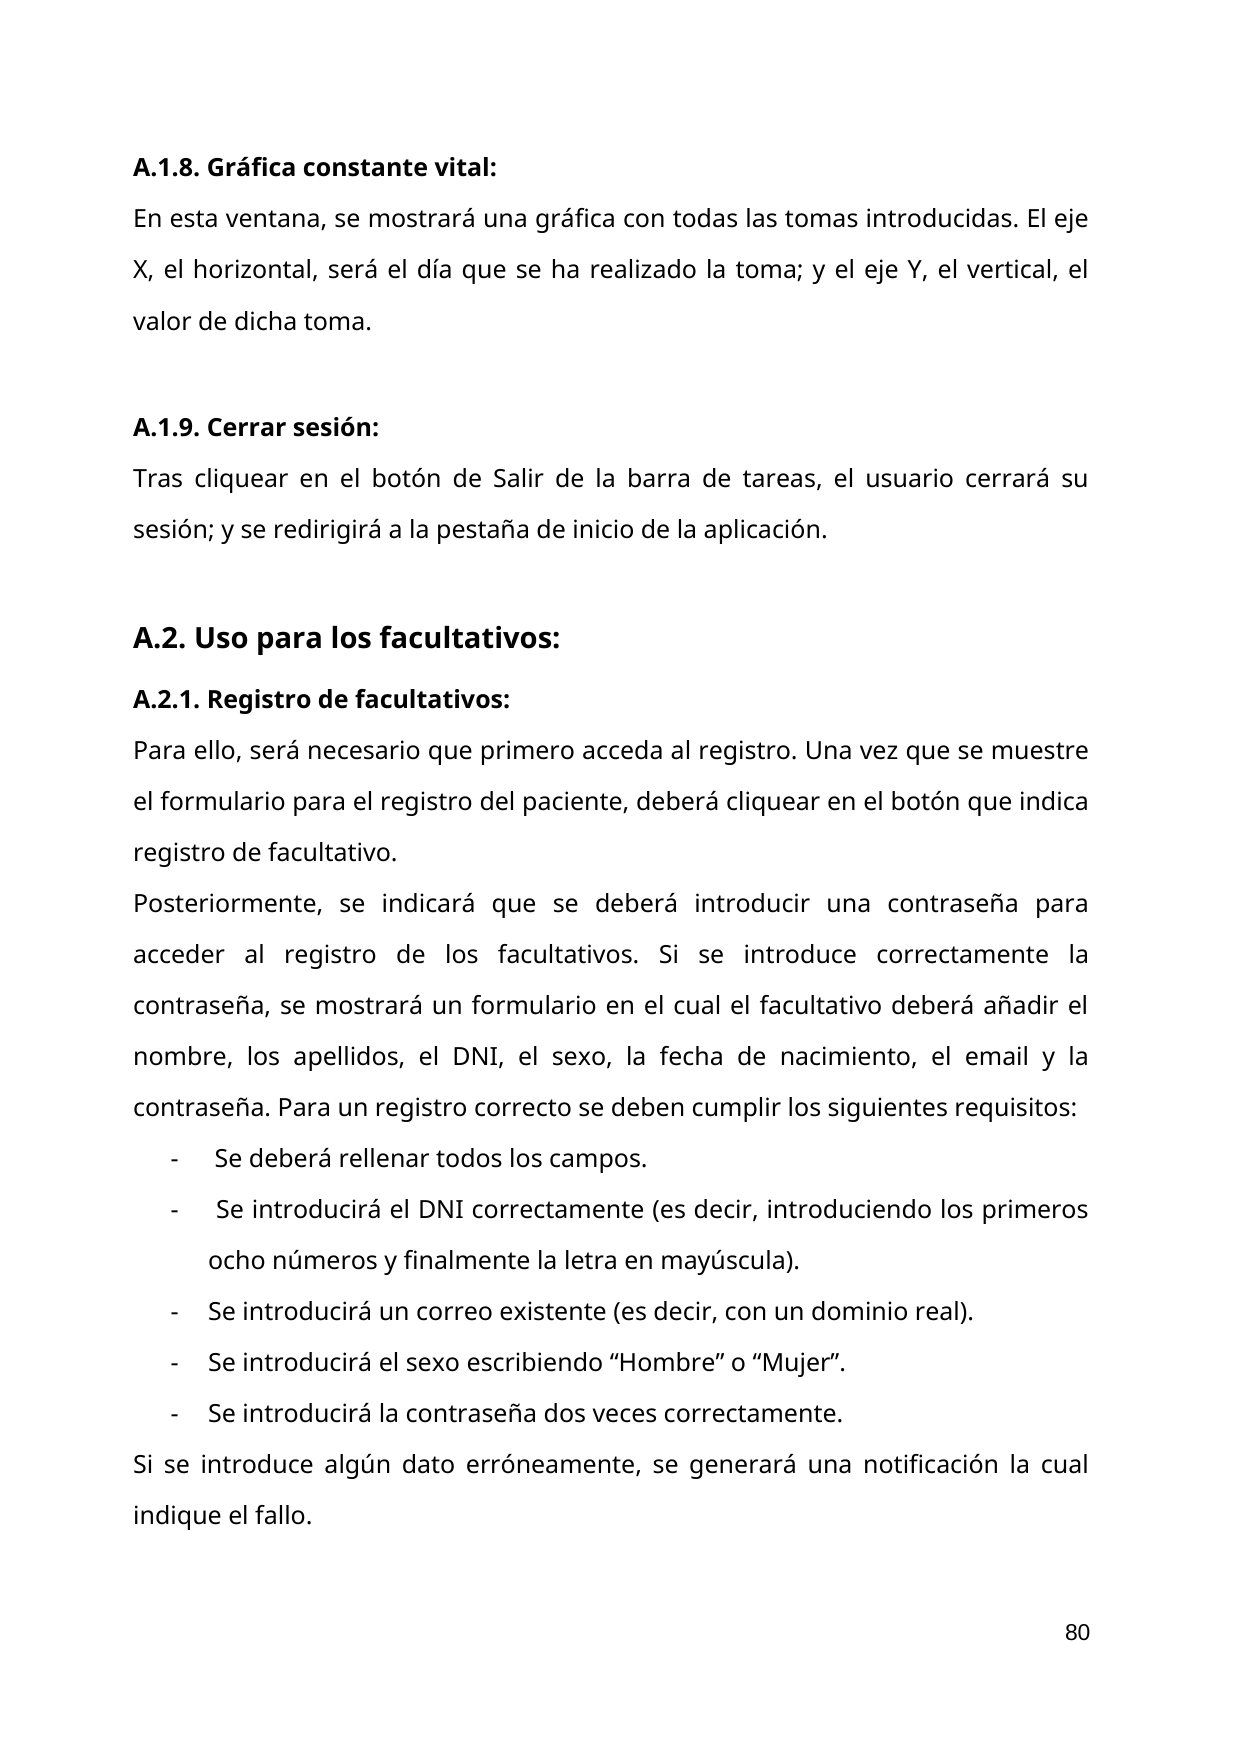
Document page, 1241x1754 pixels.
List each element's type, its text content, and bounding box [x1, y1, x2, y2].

text Posteriormente, se indicará que se deberá introducir una contraseña para acceder al registro de los facultativos. Si se introduce correctamente la contraseña, se mostrará un formulario en el cual el facultativo deberá añadir el nombre, los apellidos, el DNI, el sexo, la fecha de nacimiento, el email y la contraseña. Para un registro correcto se deben cumplir los siguientes requisitos: [133, 886, 1090, 1124]
text Para ello, será necesario que primero acceda al registro. Una vez que se muestre el formulario para el registro del paciente, deberá cliquear en el botón que indica registro de facultativo. [133, 732, 1090, 868]
text Tras cliquear en el botón de Salir de la barra de tareas, el usuario cerrará su sesión; y se redirigirá a la pestaña de inicio de la aplicación. [133, 460, 1090, 546]
text A.2. Uso para los facultativos: [133, 618, 1090, 657]
list Se introducirá el sexo escribiendo “Hombre” o “Mujer”. [170, 1345, 1090, 1379]
list Se introducirá la contraseña dos veces correctamente. [170, 1396, 1090, 1430]
list Se deberá rellenar todos los campos. [170, 1141, 1090, 1175]
text Si se introduce algún dato erróneamente, se generará una notificación la cual indique el fallo. [133, 1447, 1090, 1532]
text A.2.1. Registro de facultativos: [133, 681, 1090, 715]
text A.1.8. Gráfica constante vital: [133, 150, 1090, 184]
list Se introducirá el DNI correctamente (es decir, introduciendo los primeros ocho números y finalmente la letra en mayúscula). [170, 1192, 1090, 1277]
text A.1.9. Cerrar sesión: [133, 409, 1090, 443]
text En esta ventana, se mostrará una gráfica con todas las tomas introducidas. El eje X, el horizontal, será el día que se ha realizado la toma; y el eje Y, el vertical, el valor de dicha toma. [133, 201, 1090, 337]
list Se introducirá un correo existente (es decir, con un dominio real). [170, 1294, 1090, 1328]
